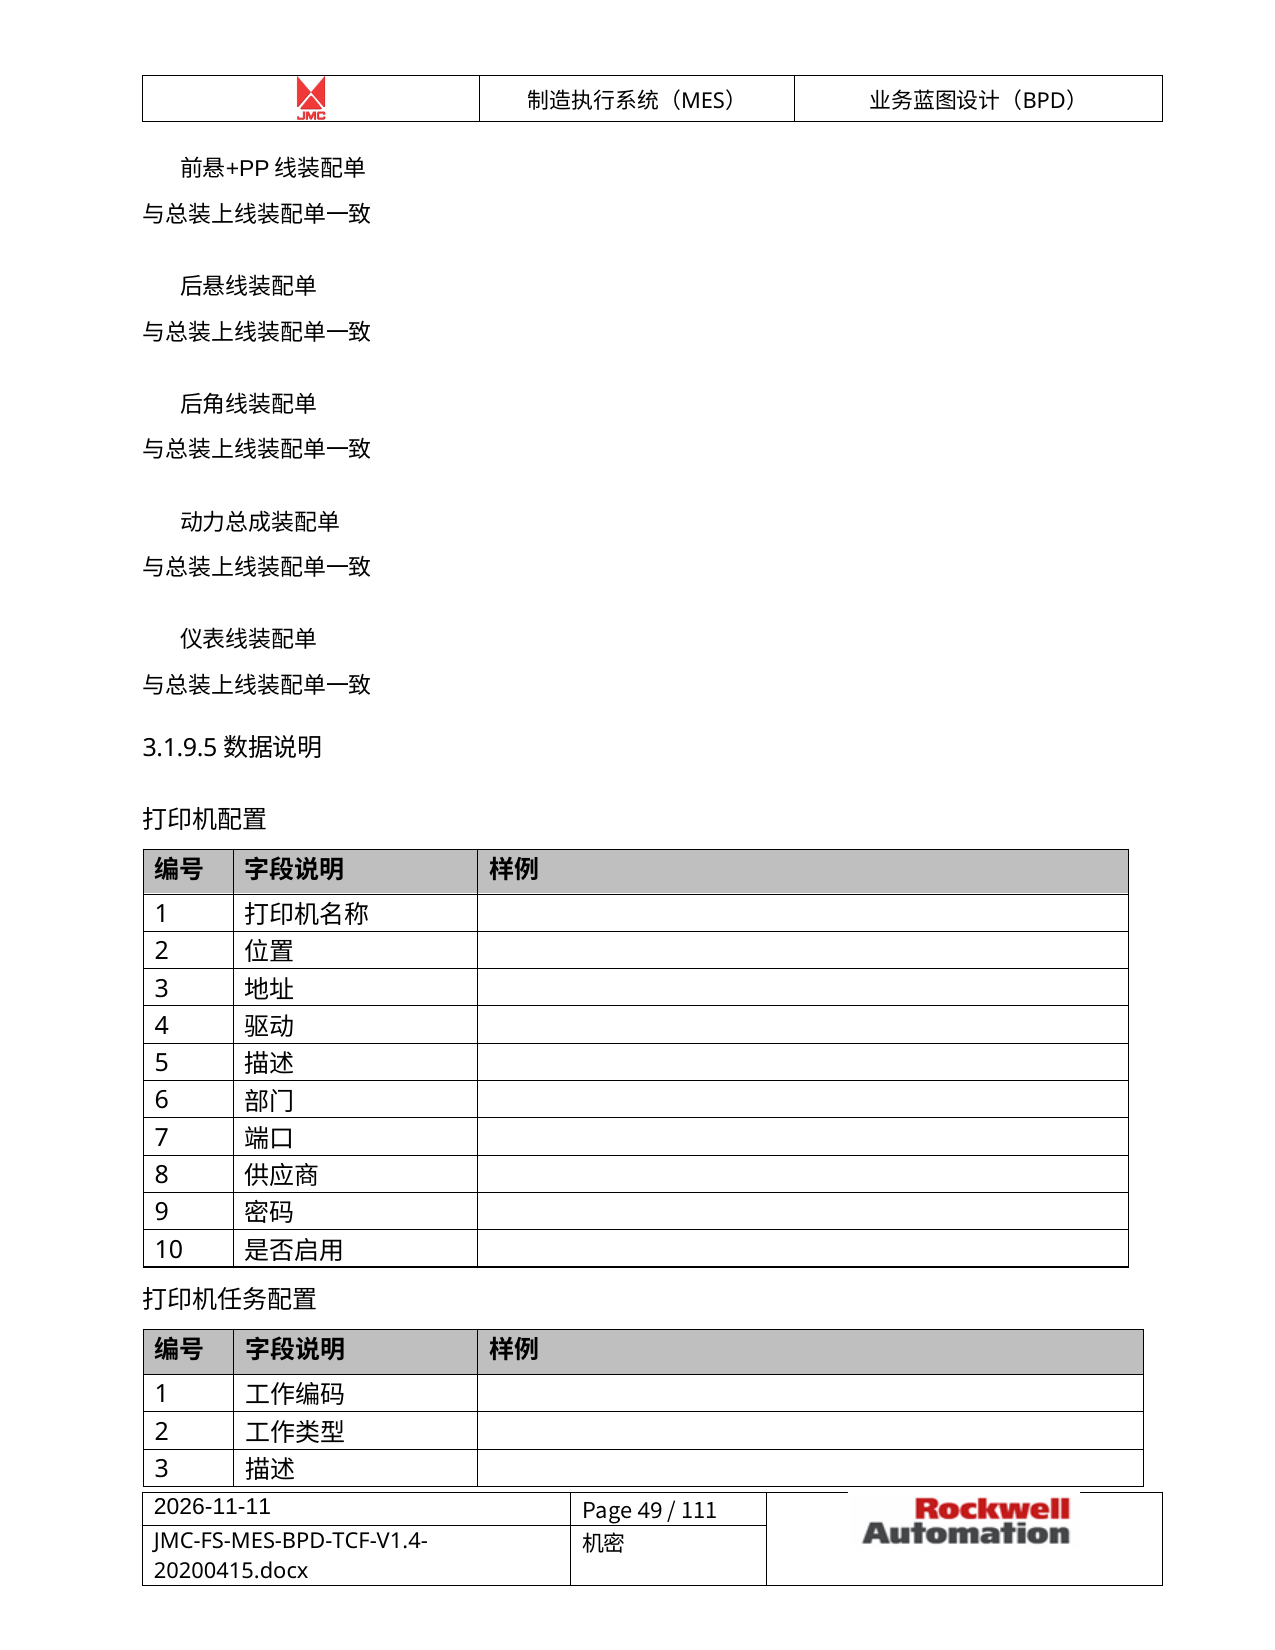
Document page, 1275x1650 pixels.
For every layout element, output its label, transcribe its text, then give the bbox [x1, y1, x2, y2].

table_cell 3 [144, 1450, 233, 1486]
table_cell 工作编码 [234, 1375, 477, 1411]
picture [296, 76, 326, 121]
table_cell [478, 969, 1128, 1005]
text 打印机任务配置 [142, 1280, 1162, 1316]
table_cell 9 [144, 1193, 233, 1229]
table_cell 5 [144, 1044, 233, 1080]
table_cell 10 [144, 1230, 233, 1266]
table_cell [478, 1156, 1128, 1192]
table_cell 驱动 [234, 1006, 477, 1043]
table_cell [478, 932, 1128, 968]
table_cell [478, 1450, 1143, 1486]
text 与总装上线装配单一致 [142, 313, 1162, 347]
table_cell [478, 1118, 1128, 1154]
text 与总装上线装配单一致 [142, 549, 1162, 582]
table_cell 部门 [234, 1081, 477, 1117]
text 后悬线装配单 [180, 268, 1162, 301]
text 与总装上线装配单一致 [142, 431, 1162, 464]
text 后角线装配单 [180, 386, 1162, 419]
table_cell 描述 [234, 1044, 477, 1080]
table_cell 4 [144, 1006, 233, 1043]
table_cell 密码 [234, 1193, 477, 1229]
table_cell 7 [144, 1118, 233, 1154]
table_header 字段说明 [234, 850, 477, 893]
table_cell 8 [144, 1156, 233, 1192]
table_cell [478, 1081, 1128, 1117]
table_cell 1 [144, 895, 233, 931]
table_header 编号 [144, 1330, 233, 1374]
table_cell 描述 [234, 1450, 477, 1486]
text 与总装上线装配单一致 [142, 667, 1162, 700]
table_cell 供应商 [234, 1156, 477, 1192]
table_header 样例 [478, 1330, 1143, 1374]
table_cell 地址 [234, 969, 477, 1005]
text 仪表线装配单 [180, 621, 1162, 654]
table_header 字段说明 [234, 1330, 477, 1374]
table_cell 2 [144, 1412, 233, 1448]
text 动力总成装配单 [180, 503, 1162, 537]
table_cell [478, 1230, 1128, 1266]
picture [847, 1492, 1080, 1549]
table_cell 打印机名称 [234, 895, 477, 931]
subtitle 数据说明 [142, 727, 1162, 763]
table_cell 6 [144, 1081, 233, 1117]
table_cell [478, 1006, 1128, 1043]
table_cell [478, 1375, 1143, 1411]
text 打印机配置 [142, 800, 1162, 836]
table_cell [478, 1044, 1128, 1080]
text 与总装上线装配单一致 [142, 196, 1162, 229]
table_cell 是否启用 [234, 1230, 477, 1266]
table_cell [478, 1412, 1143, 1448]
table_cell 1 [144, 1375, 233, 1411]
table_cell 工作类型 [234, 1412, 477, 1448]
table_cell 2 [144, 932, 233, 968]
table_cell 位置 [234, 932, 477, 968]
table_cell 端口 [234, 1118, 477, 1154]
table_cell 3 [144, 969, 233, 1005]
text 前悬+PP线装配单 [180, 150, 1162, 183]
table_cell [478, 895, 1128, 931]
table_header 样例 [478, 850, 1128, 893]
table_cell [478, 1193, 1128, 1229]
table_header 编号 [144, 850, 233, 893]
